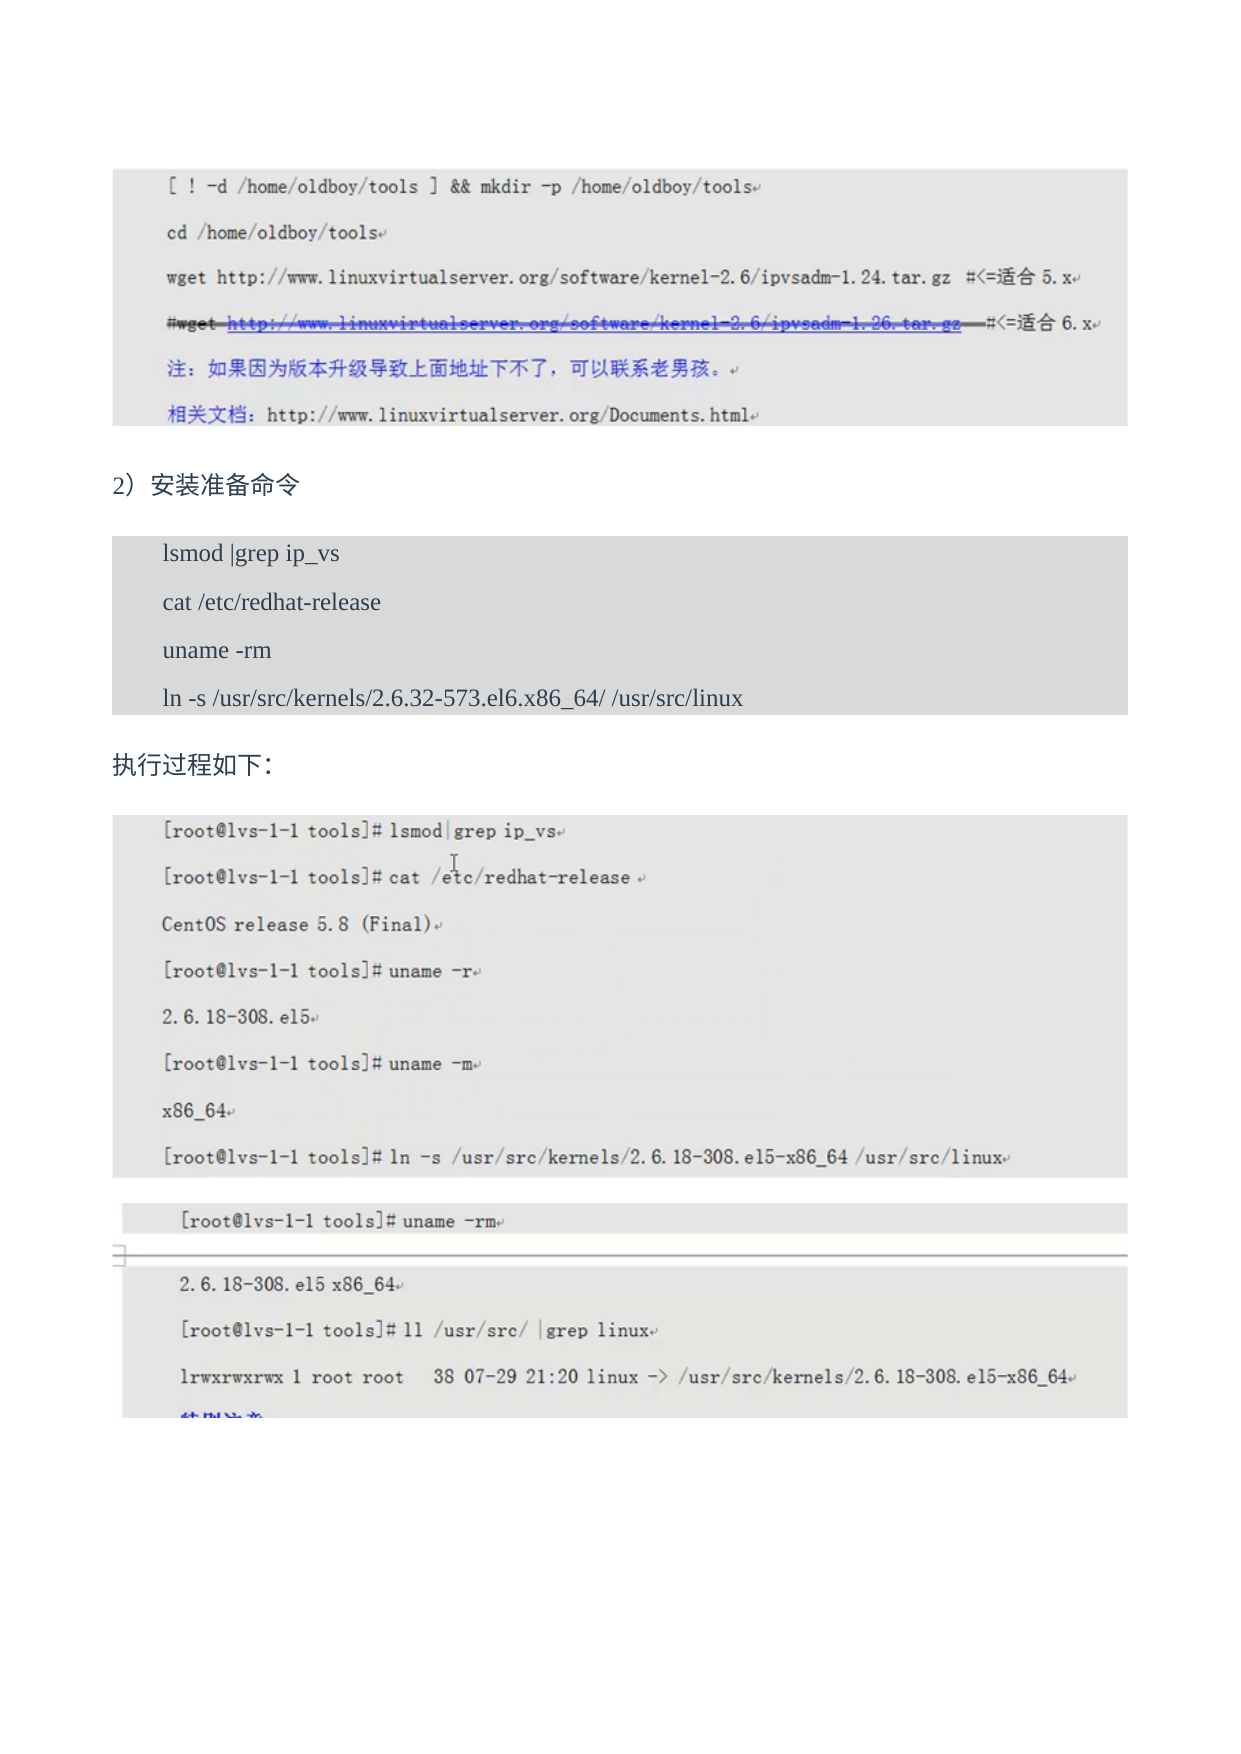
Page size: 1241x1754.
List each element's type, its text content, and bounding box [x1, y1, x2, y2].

picture [112, 815, 1128, 1178]
text ln -s /usr/src/kernels/2.6.32-573.el6.x86_64/ /usr/src/linux [112, 681, 1128, 715]
text lsmod |grep ip_vs [112, 536, 1128, 570]
picture [112, 1203, 1128, 1418]
text 执行过程如下： [112, 729, 1128, 797]
text cat /etc/redhat-release [112, 584, 1128, 618]
text uname -rm [112, 633, 1128, 667]
text 2）安装准备命令 [112, 450, 1128, 518]
picture [112, 163, 1128, 426]
